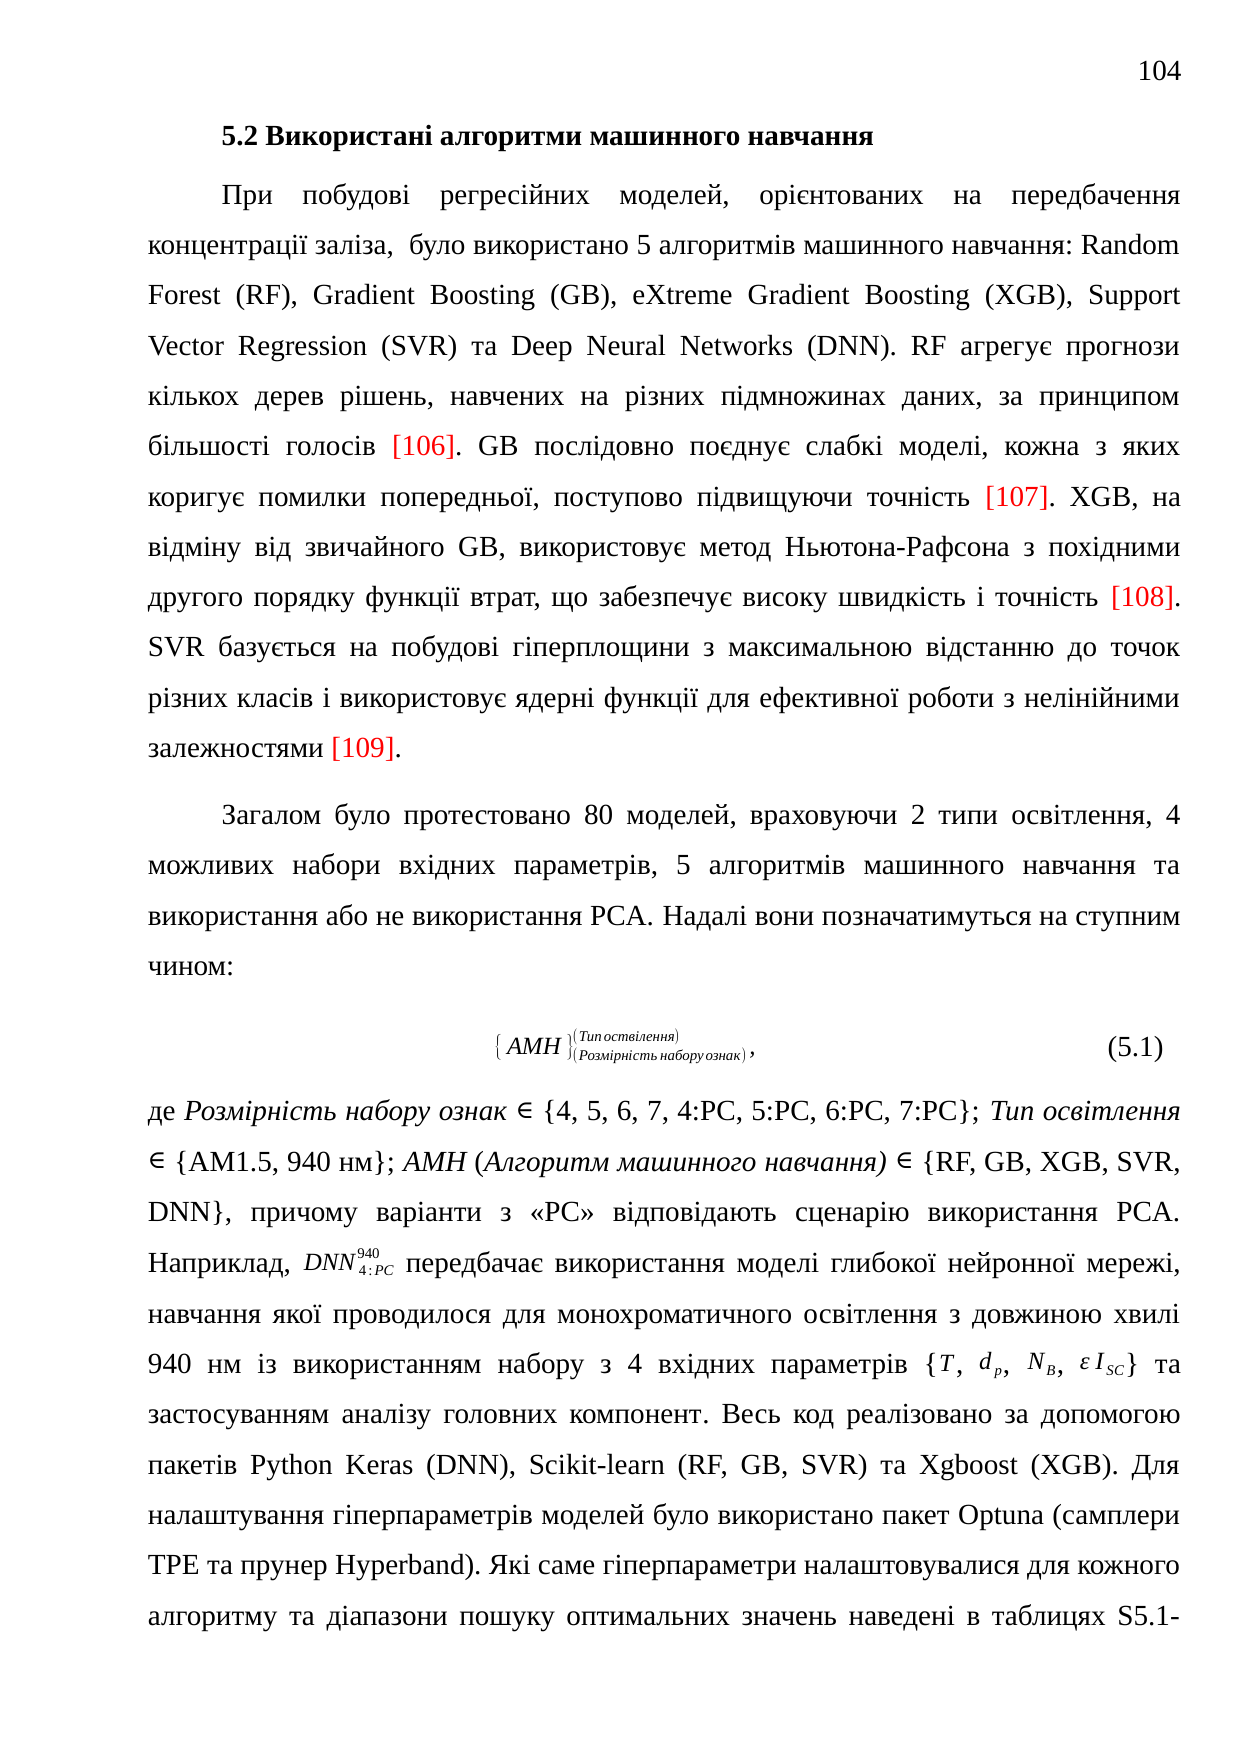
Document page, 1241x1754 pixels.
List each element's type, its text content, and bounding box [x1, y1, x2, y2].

table_header [154, 1015, 1096, 1093]
subtitle 5.2 Використані алгоритми машинного навчання [148, 118, 1181, 152]
table_header (5.1) [1096, 1015, 1174, 1093]
text Загалом було протестовано 80 моделей, враховуючи 2 типи освітлення, 4 можливих набори вхідних параметрів, 5 алгоритмів машинного навчання та використання або не використання PCA. Надалі вони позначатимуться на ступним чином: [148, 797, 1181, 982]
text При побудові регресійних моделей, орієнтованих на передбачення концентрації заліза, було використано 5 алгоритмів машинного навчання: Random Forest (RF), Gradient Boosting (GB), eXtreme Gradient Boosting (XGB), Support Vector Regression (SVR) та Deep Neural Networks (DNN). RF агрегує прогнози кількох дерев рішень, навчених на різних підмножинах даних, за принципом більшості голосів [106]. GB послідовно поєднує слабкі моделі, кожна з яких коригує помилки попередньої, поступово підвищуючи точність [107]. XGB, на відміну від звичайного GB, використовує метод Ньютона-Рафсона з похідними другого порядку функції втрат, що забезпечує високу швидкість і точність [108]. SVR базується на побудові гіперплощини з максимальною відстанню до точок різних класів і використовує ядерні функції для ефективної роботи з нелінійними залежностями [109]. [148, 177, 1181, 764]
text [148, 1093, 1181, 1631]
